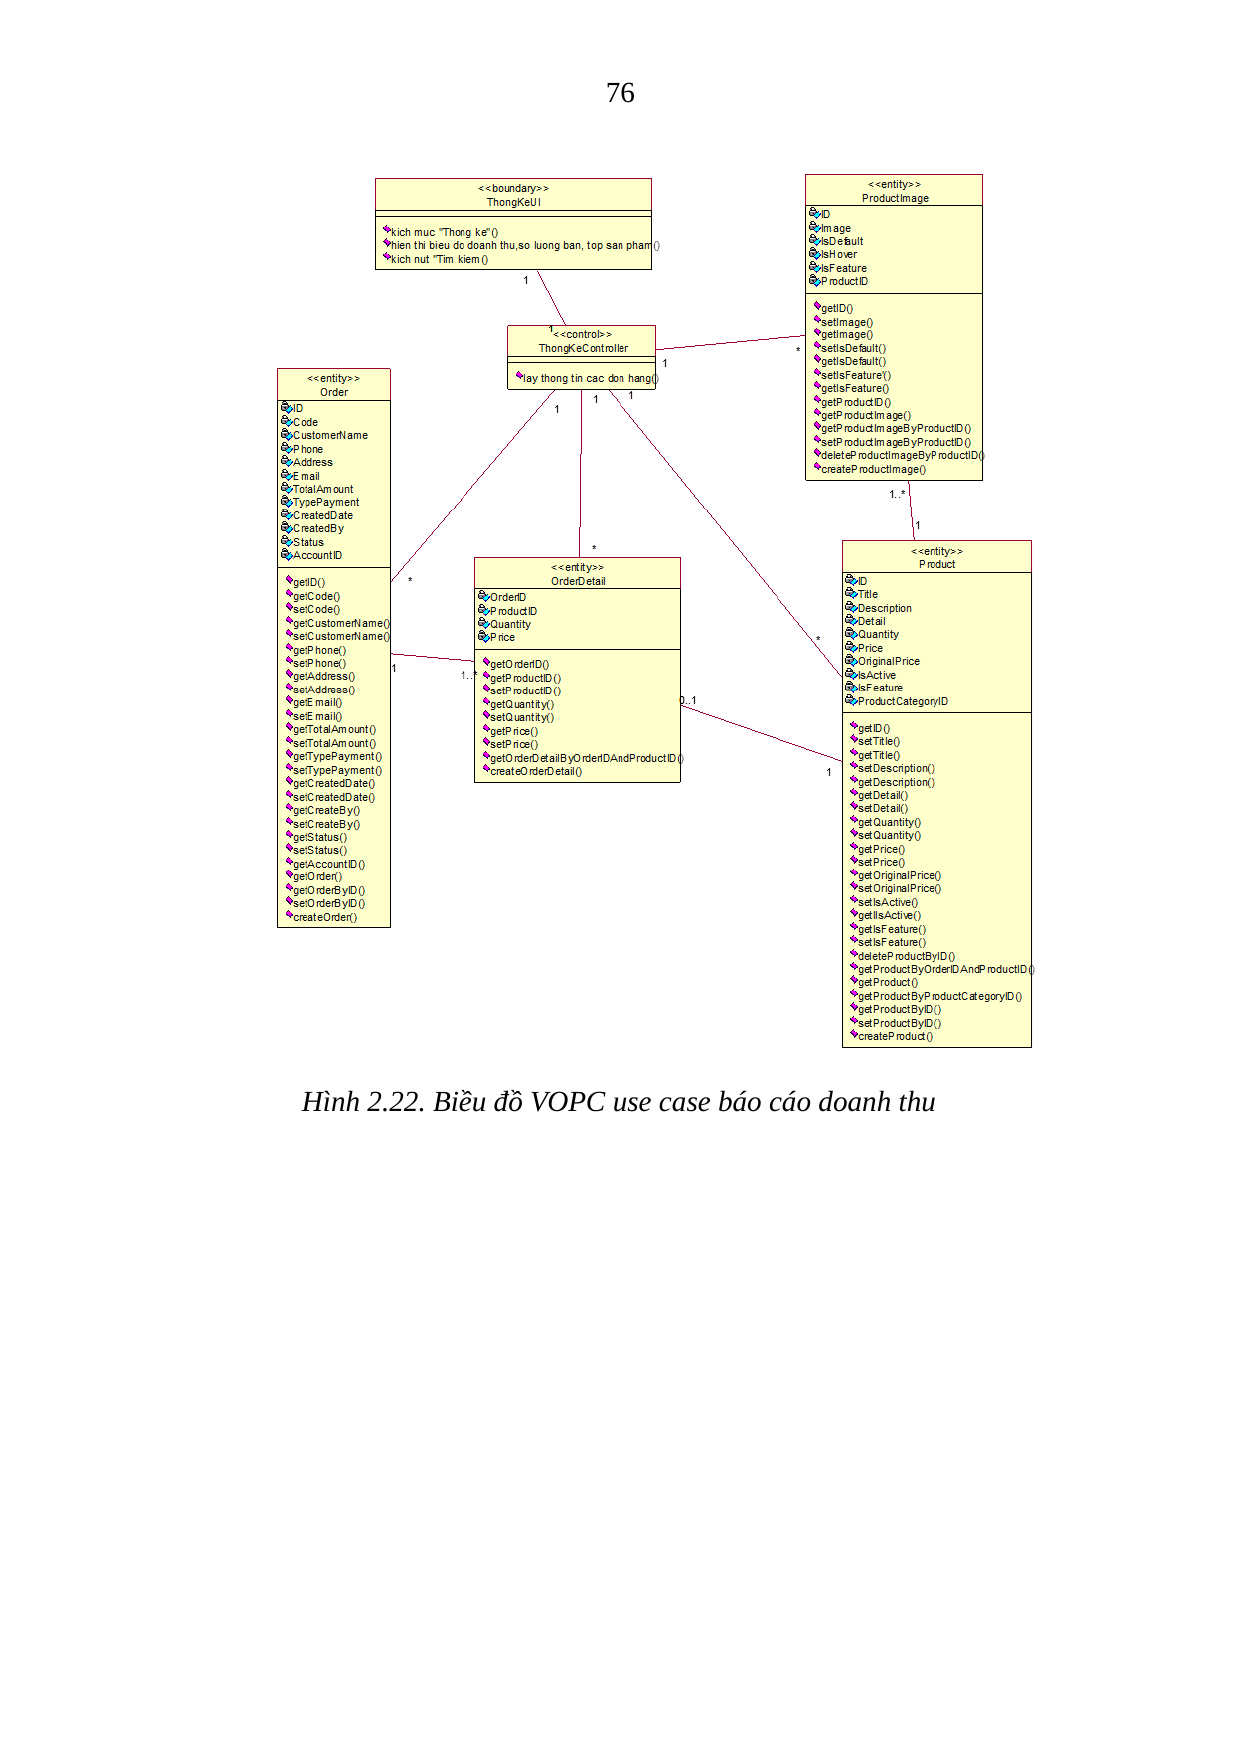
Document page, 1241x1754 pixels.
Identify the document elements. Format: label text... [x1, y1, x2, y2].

picture [150, 150, 1091, 1051]
text Hình 2.22. Biều đồ VOPC use case báo cáo doanh thu [150, 1084, 1090, 1117]
